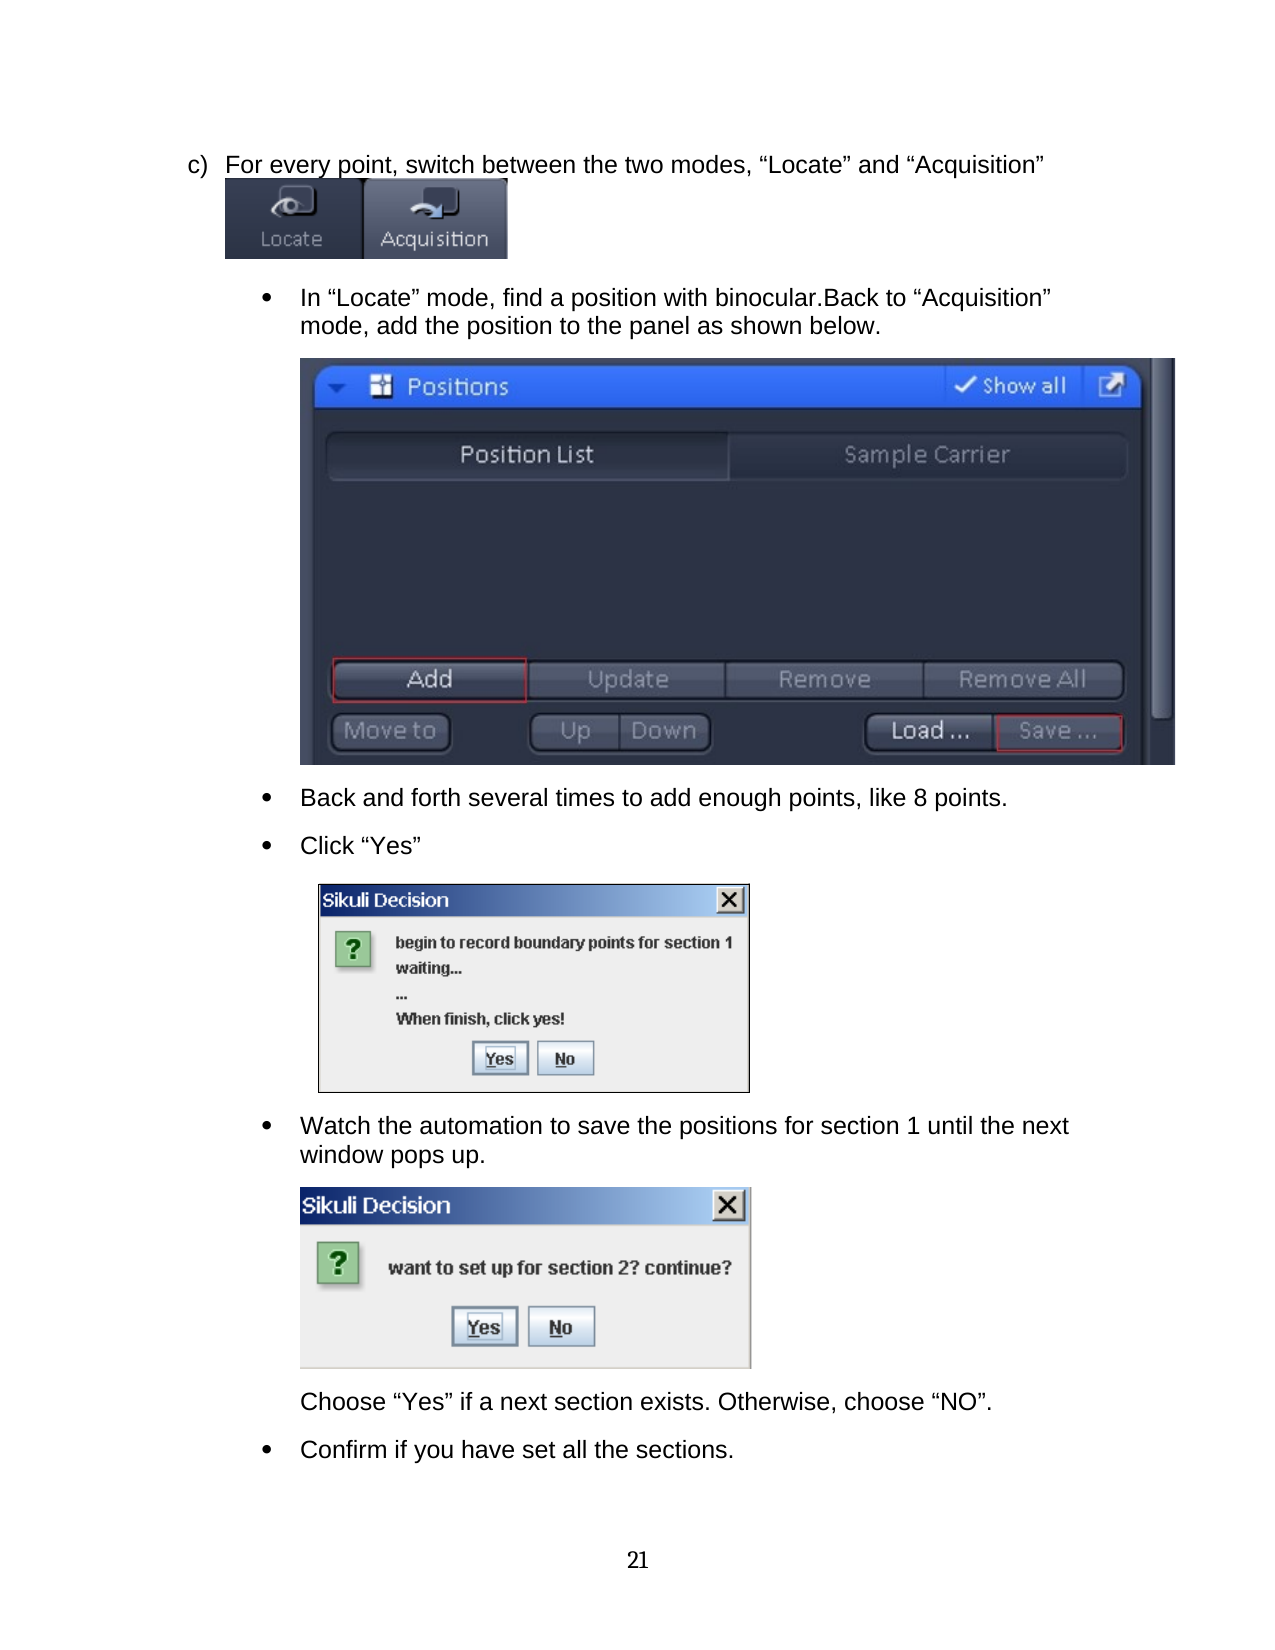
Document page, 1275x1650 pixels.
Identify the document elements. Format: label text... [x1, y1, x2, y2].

list Click “Yes” [262, 831, 1125, 859]
picture [300, 1187, 752, 1369]
list In “Locate” mode, find a position with binocular.Back to “Acquisition” mode, add the position to the panel as shown below. [262, 282, 1125, 340]
picture [319, 885, 749, 1092]
picture [300, 358, 1175, 765]
list Watch the automation to save the positions for section 1 until the next window pops up. [262, 1111, 1125, 1169]
text Choose “Yes” if a next section exists. Otherwise, choose “NO”. [300, 1387, 1125, 1416]
list Back and forth several times to add enough points, like 8 points. [262, 783, 1125, 812]
list Confirm if you have set all the sections. [262, 1435, 1125, 1464]
list For every point, switch between the two modes, “Locate” and “Acquisition” [187, 150, 1125, 264]
picture [225, 178, 508, 259]
